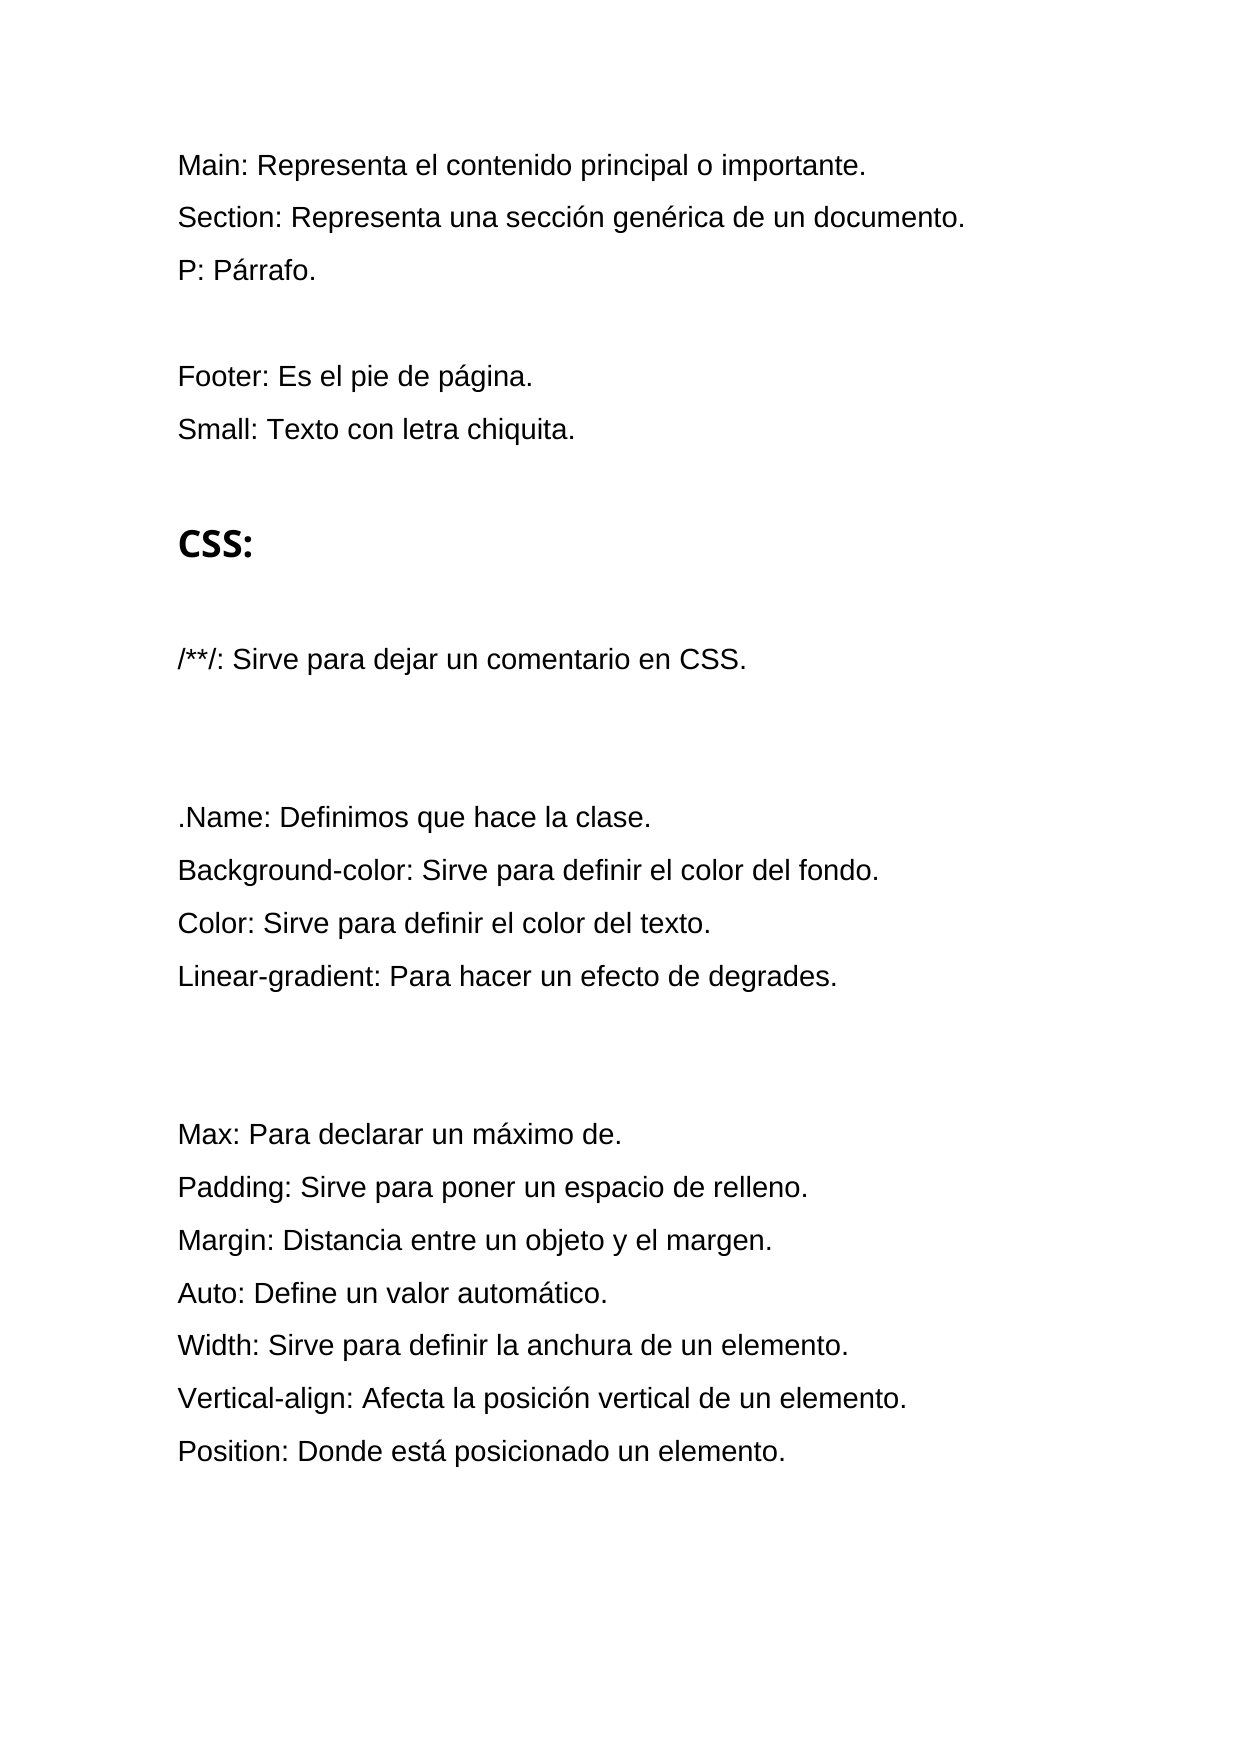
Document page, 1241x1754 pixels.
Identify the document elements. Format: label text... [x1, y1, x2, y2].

text Main: Representa el contenido principal o importante. [177, 148, 1063, 181]
text Margin: Distancia entre un objeto y el margen. [177, 1223, 1063, 1256]
text Footer: Es el pie de página. [177, 359, 1063, 392]
text Background-color: Sirve para definir el color del fondo. [177, 853, 1063, 887]
text CSS: [177, 517, 1063, 568]
text Color: Sirve para definir el color del texto. [177, 906, 1063, 939]
text Vertical-align: Afecta la posición vertical de un elemento. [177, 1381, 1063, 1415]
text .Name: Definimos que hace la clase. [177, 800, 1063, 834]
text Padding: Sirve para poner un espacio de relleno. [177, 1170, 1063, 1203]
text Linear-gradient: Para hacer un efecto de degrades. [177, 959, 1063, 992]
text Width: Sirve para definir la anchura de un elemento. [177, 1328, 1063, 1362]
text Auto: Define un valor automático. [177, 1276, 1063, 1309]
text /**/: Sirve para dejar un comentario en CSS. [177, 642, 1063, 675]
text Max: Para declarar un máximo de. [177, 1117, 1063, 1151]
text P: Párrafo. [177, 253, 1063, 287]
text Position: Donde está posicionado un elemento. [177, 1434, 1063, 1468]
text Section: Representa una sección genérica de un documento. [177, 200, 1063, 234]
text Small: Texto con letra chiquita. [177, 412, 1063, 445]
